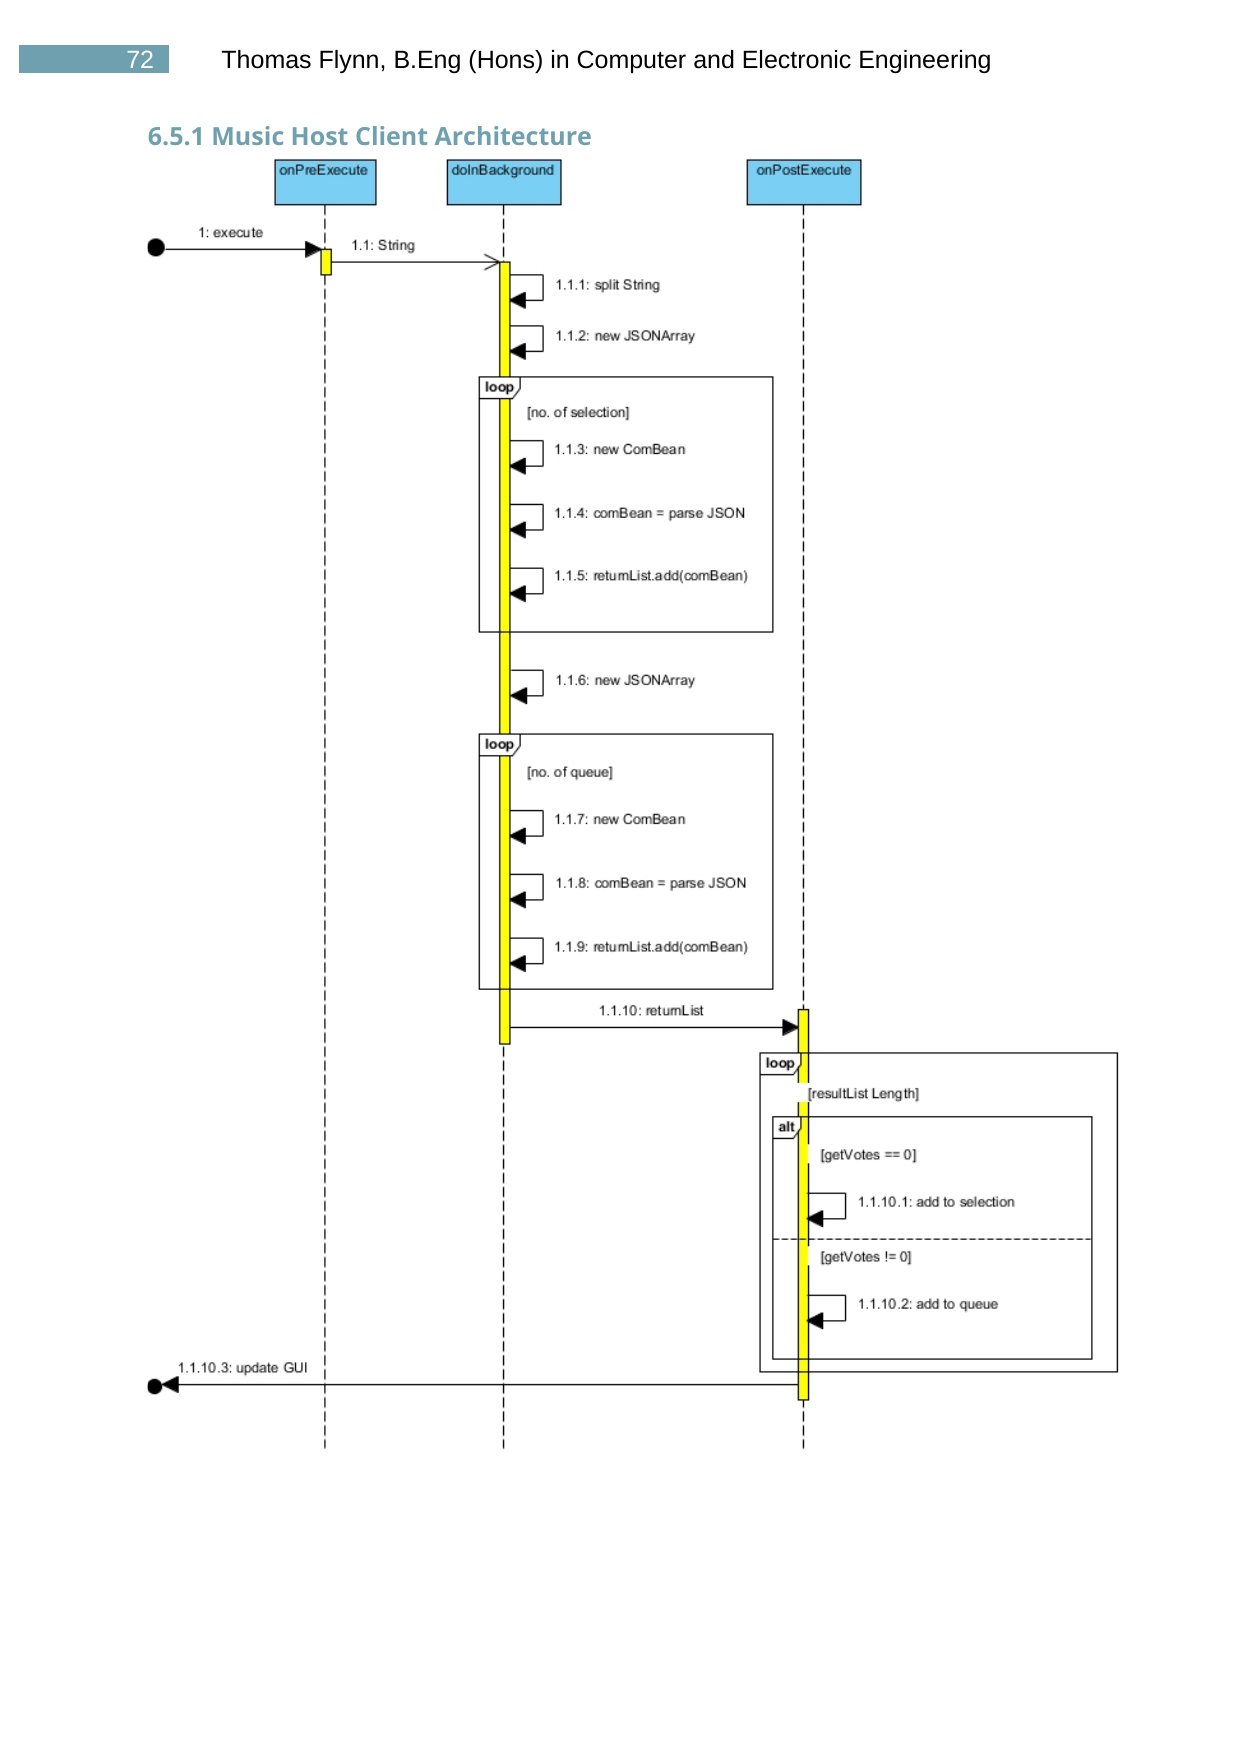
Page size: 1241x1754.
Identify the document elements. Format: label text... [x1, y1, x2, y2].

subtitle 6.5.1 Music Host Client Architecture [148, 118, 1122, 152]
picture [147, 157, 1122, 1453]
